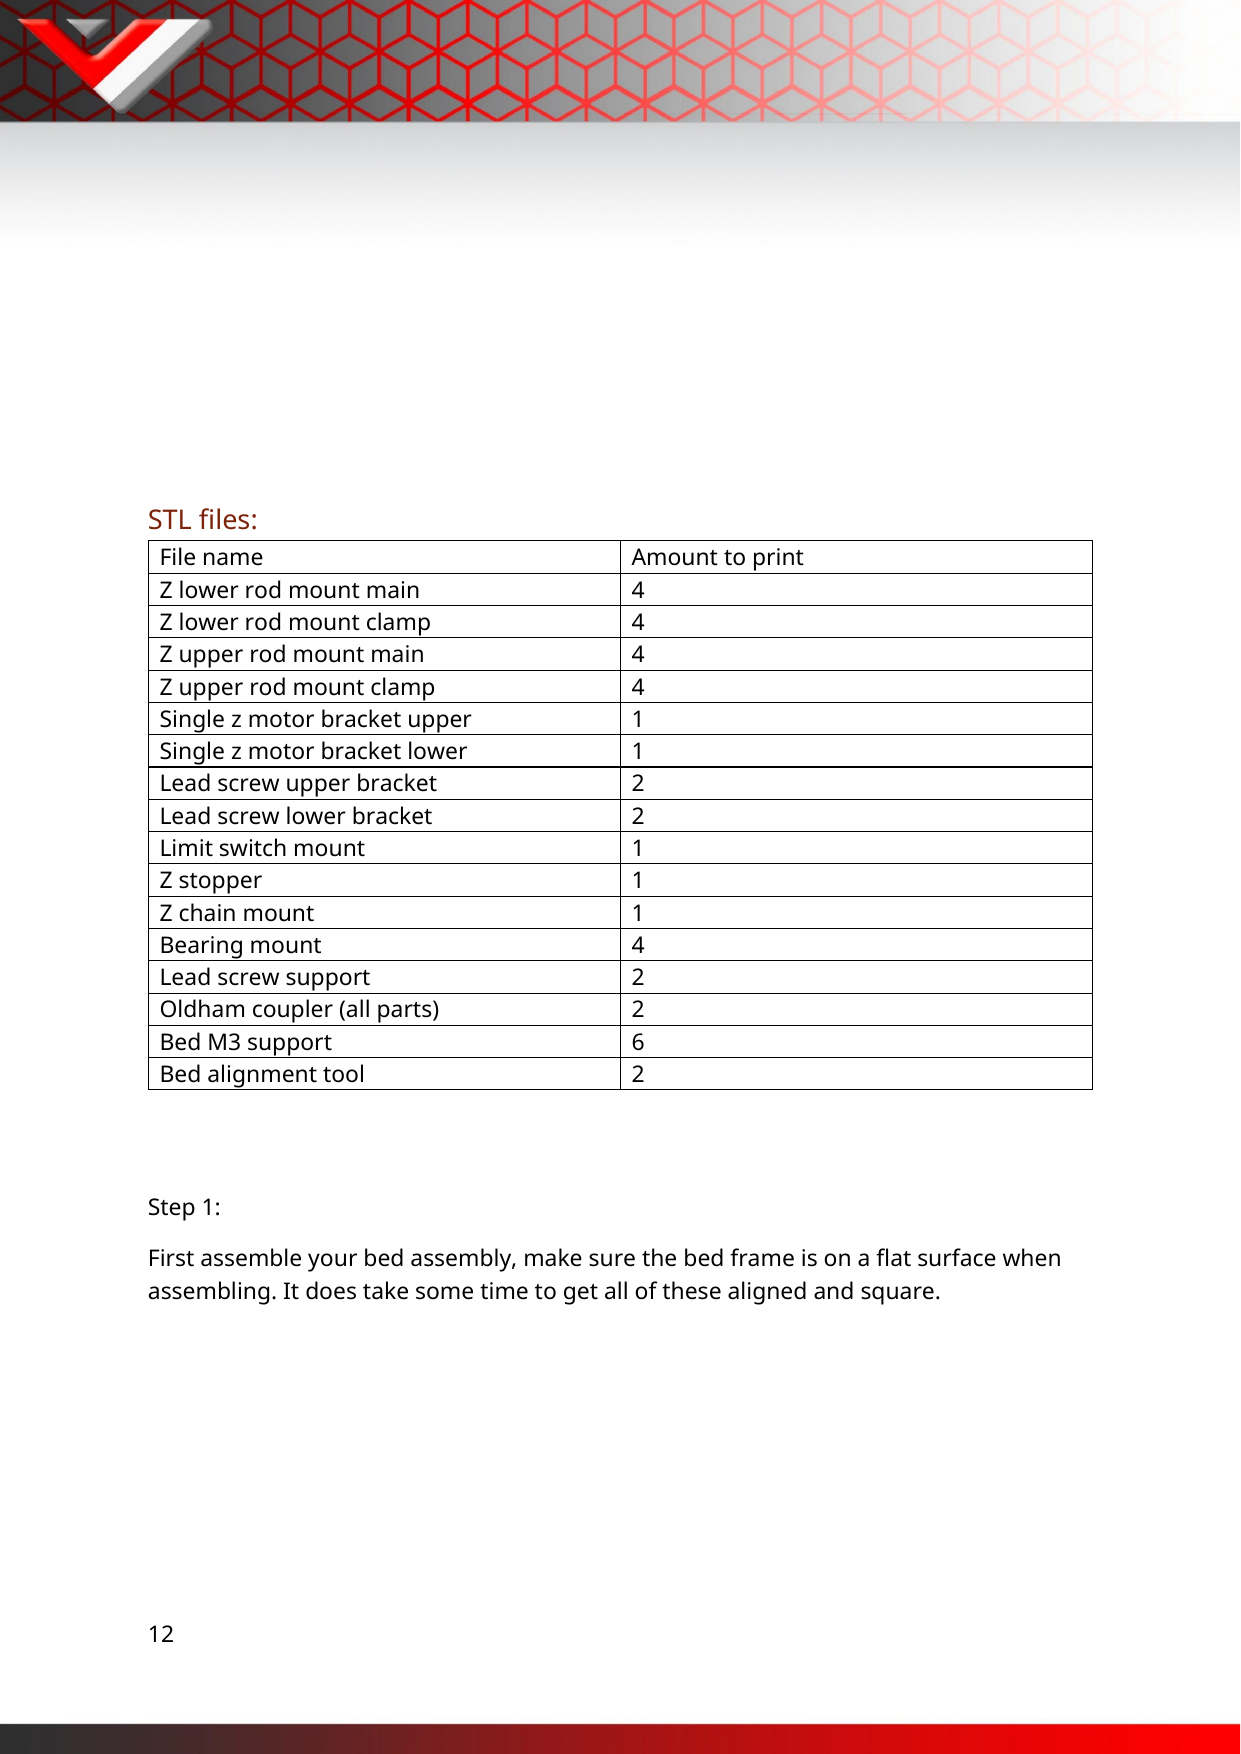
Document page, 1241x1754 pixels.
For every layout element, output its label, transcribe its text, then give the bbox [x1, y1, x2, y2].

table_cell Single z motor bracket upper [149, 703, 620, 734]
subtitle STL files: [148, 501, 1093, 537]
table_cell Lead screw support [149, 961, 620, 992]
table_cell Z chain mount [149, 897, 620, 928]
table_cell 4 [621, 638, 1092, 669]
picture [0, 0, 1241, 1754]
table_cell 2 [621, 800, 1092, 831]
table_cell 4 [621, 929, 1092, 960]
table_cell 2 [621, 994, 1092, 1025]
table_cell 4 [621, 606, 1092, 637]
table_cell 1 [621, 832, 1092, 863]
table_cell 1 [621, 735, 1092, 766]
table_cell 2 [621, 961, 1092, 992]
table_cell Bed M3 support [149, 1026, 620, 1057]
table_cell Z stopper [149, 864, 620, 896]
table_cell Bed alignment tool [149, 1058, 620, 1089]
table_cell 1 [621, 897, 1092, 928]
table_cell Bearing mount [149, 929, 620, 960]
table_cell 2 [621, 1058, 1092, 1089]
table_cell Lead screw lower bracket [149, 800, 620, 831]
table_header Amount to print [621, 541, 1092, 573]
table_header File name [149, 541, 620, 573]
table_cell 6 [621, 1026, 1092, 1057]
table_cell 1 [621, 703, 1092, 734]
table_cell Z upper rod mount clamp [149, 671, 620, 702]
table_cell Single z motor bracket lower [149, 735, 620, 766]
text First assemble your bed assembly, make sure the bed frame is on a flat surface when assembling. It does take some time to get all of these aligned and square. [148, 1242, 1093, 1307]
table_cell Limit switch mount [149, 832, 620, 863]
table_cell 4 [621, 671, 1092, 702]
table_cell 1 [621, 864, 1092, 896]
table_cell 2 [621, 768, 1092, 799]
table_cell Lead screw upper bracket [149, 768, 620, 799]
table_cell 4 [621, 574, 1092, 605]
table_cell Oldham coupler (all parts) [149, 994, 620, 1025]
text Step 1: [148, 1191, 1093, 1222]
table_cell Z upper rod mount main [149, 638, 620, 669]
table_cell Z lower rod mount main [149, 574, 620, 605]
table_cell Z lower rod mount clamp [149, 606, 620, 637]
